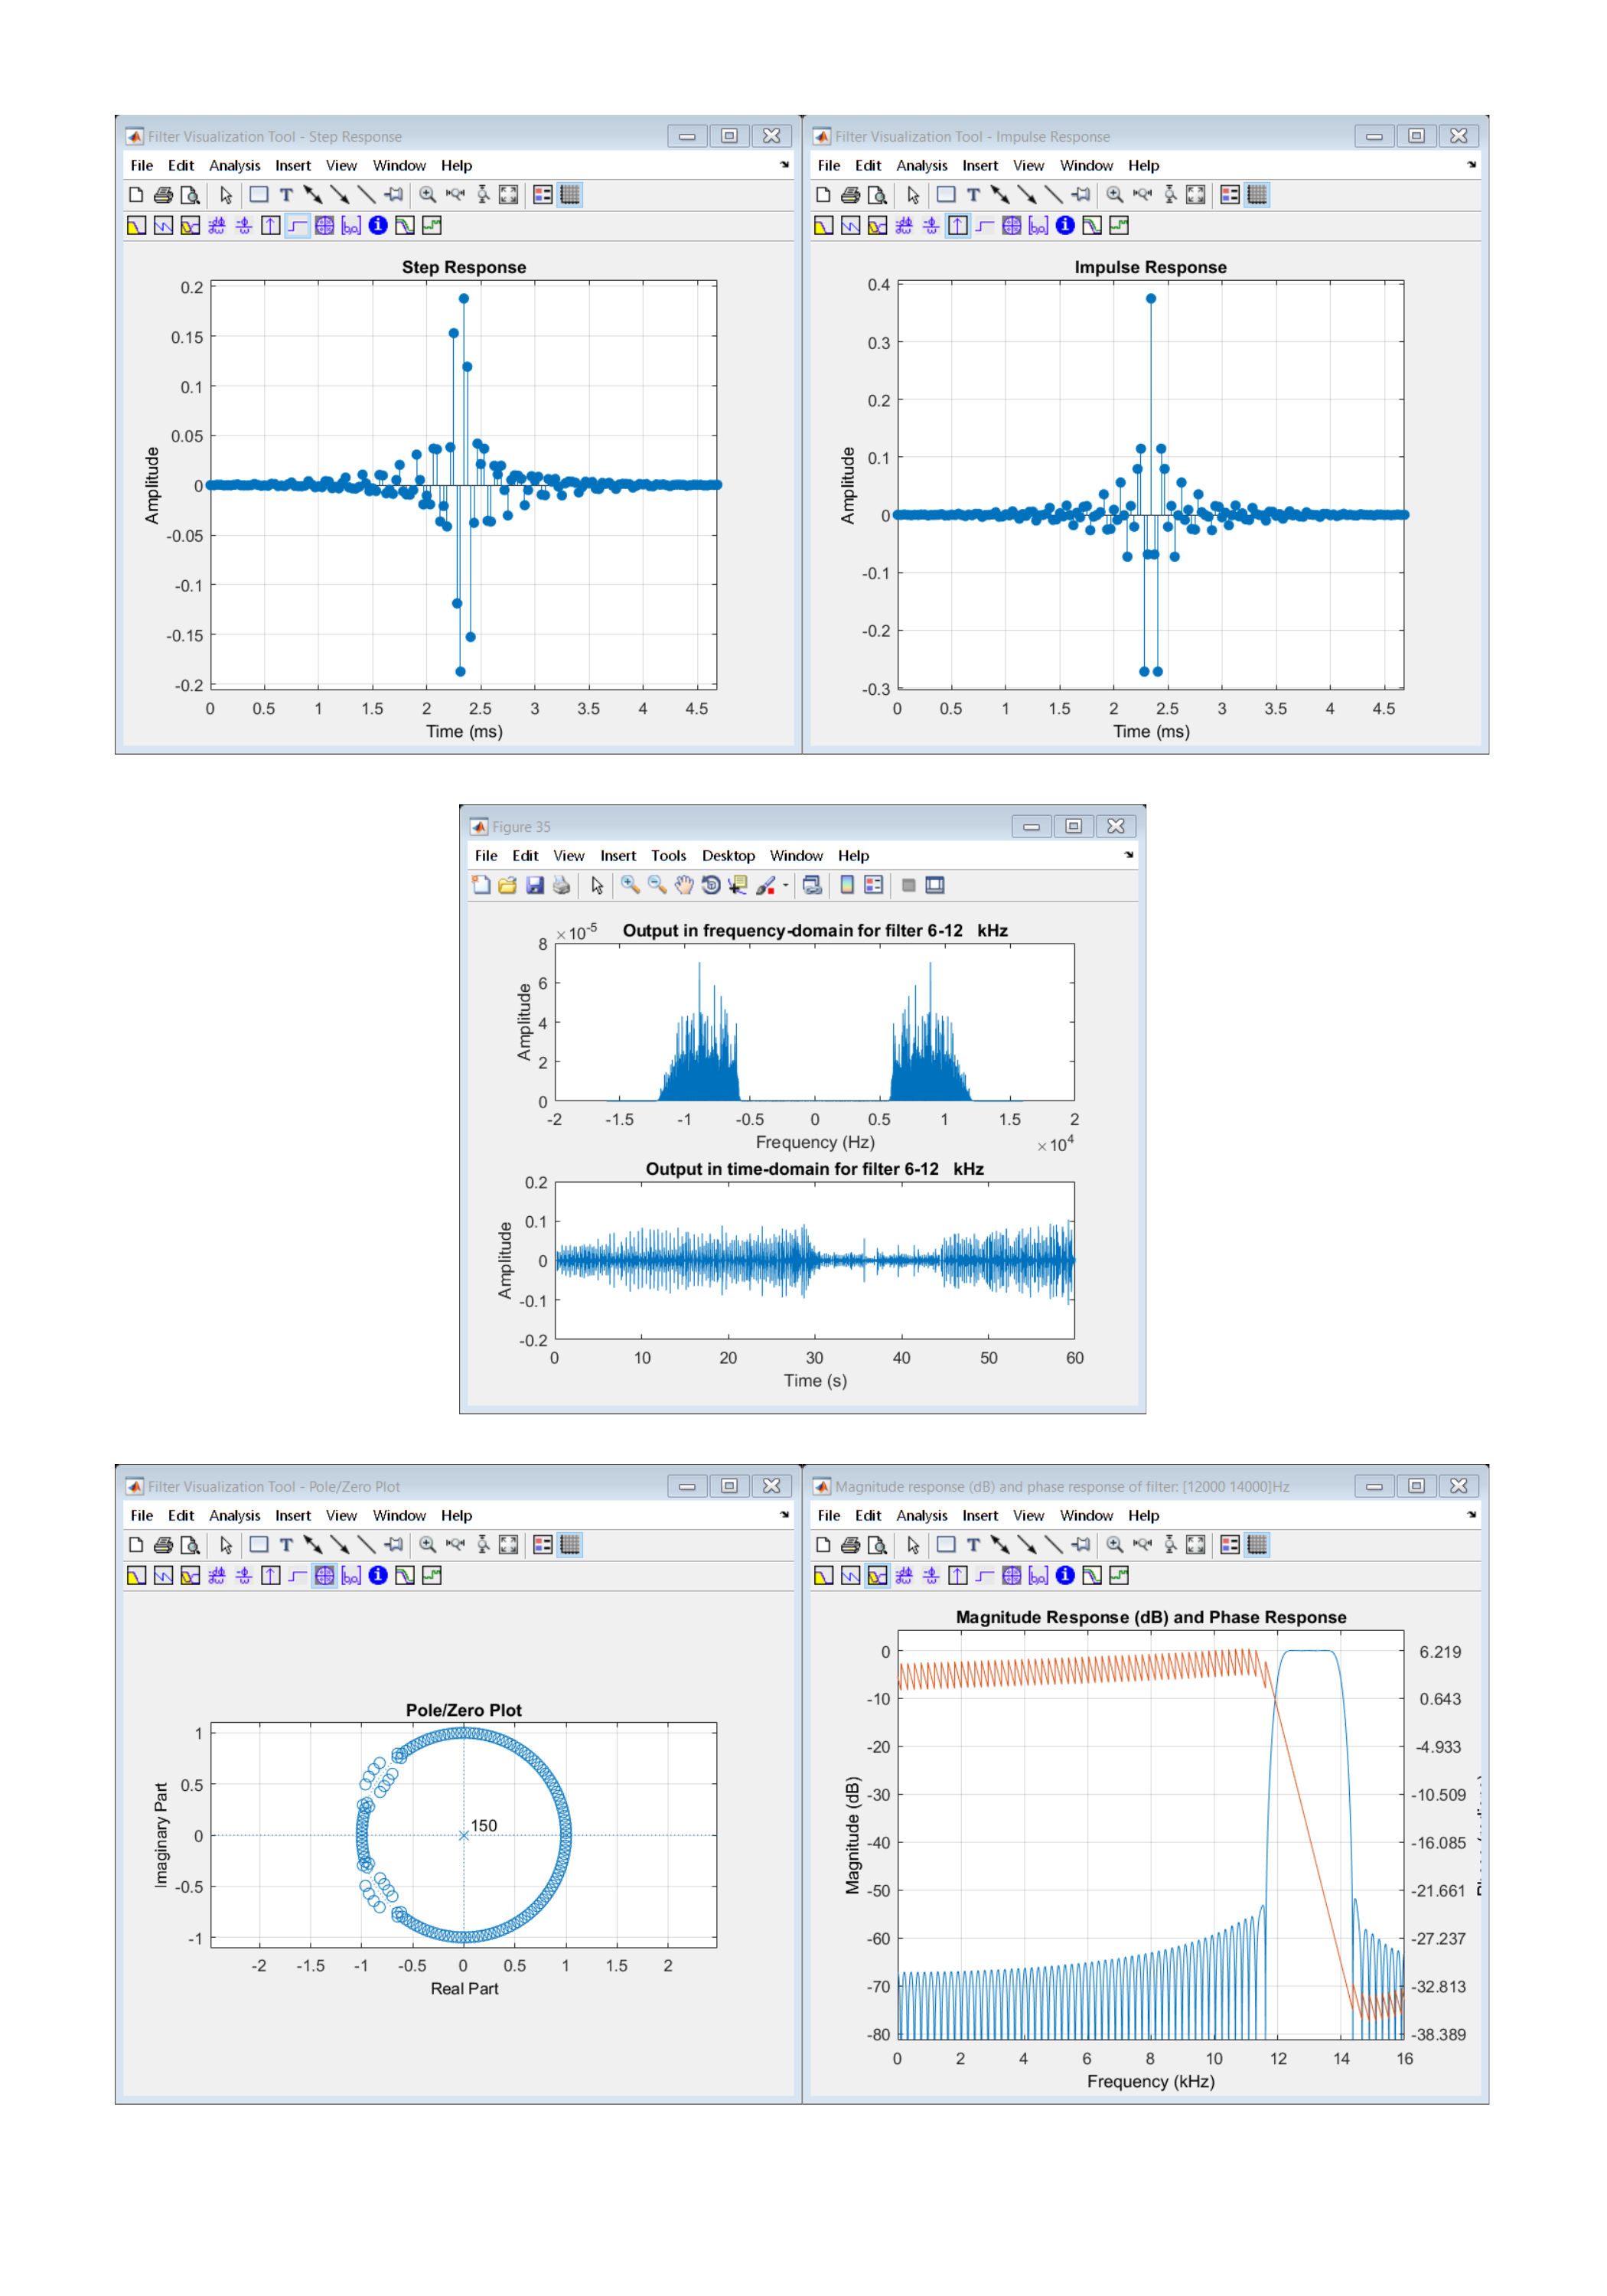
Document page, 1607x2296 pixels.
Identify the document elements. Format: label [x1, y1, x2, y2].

picture [459, 804, 1147, 1414]
picture [115, 115, 1490, 755]
picture [115, 1464, 1490, 2105]
